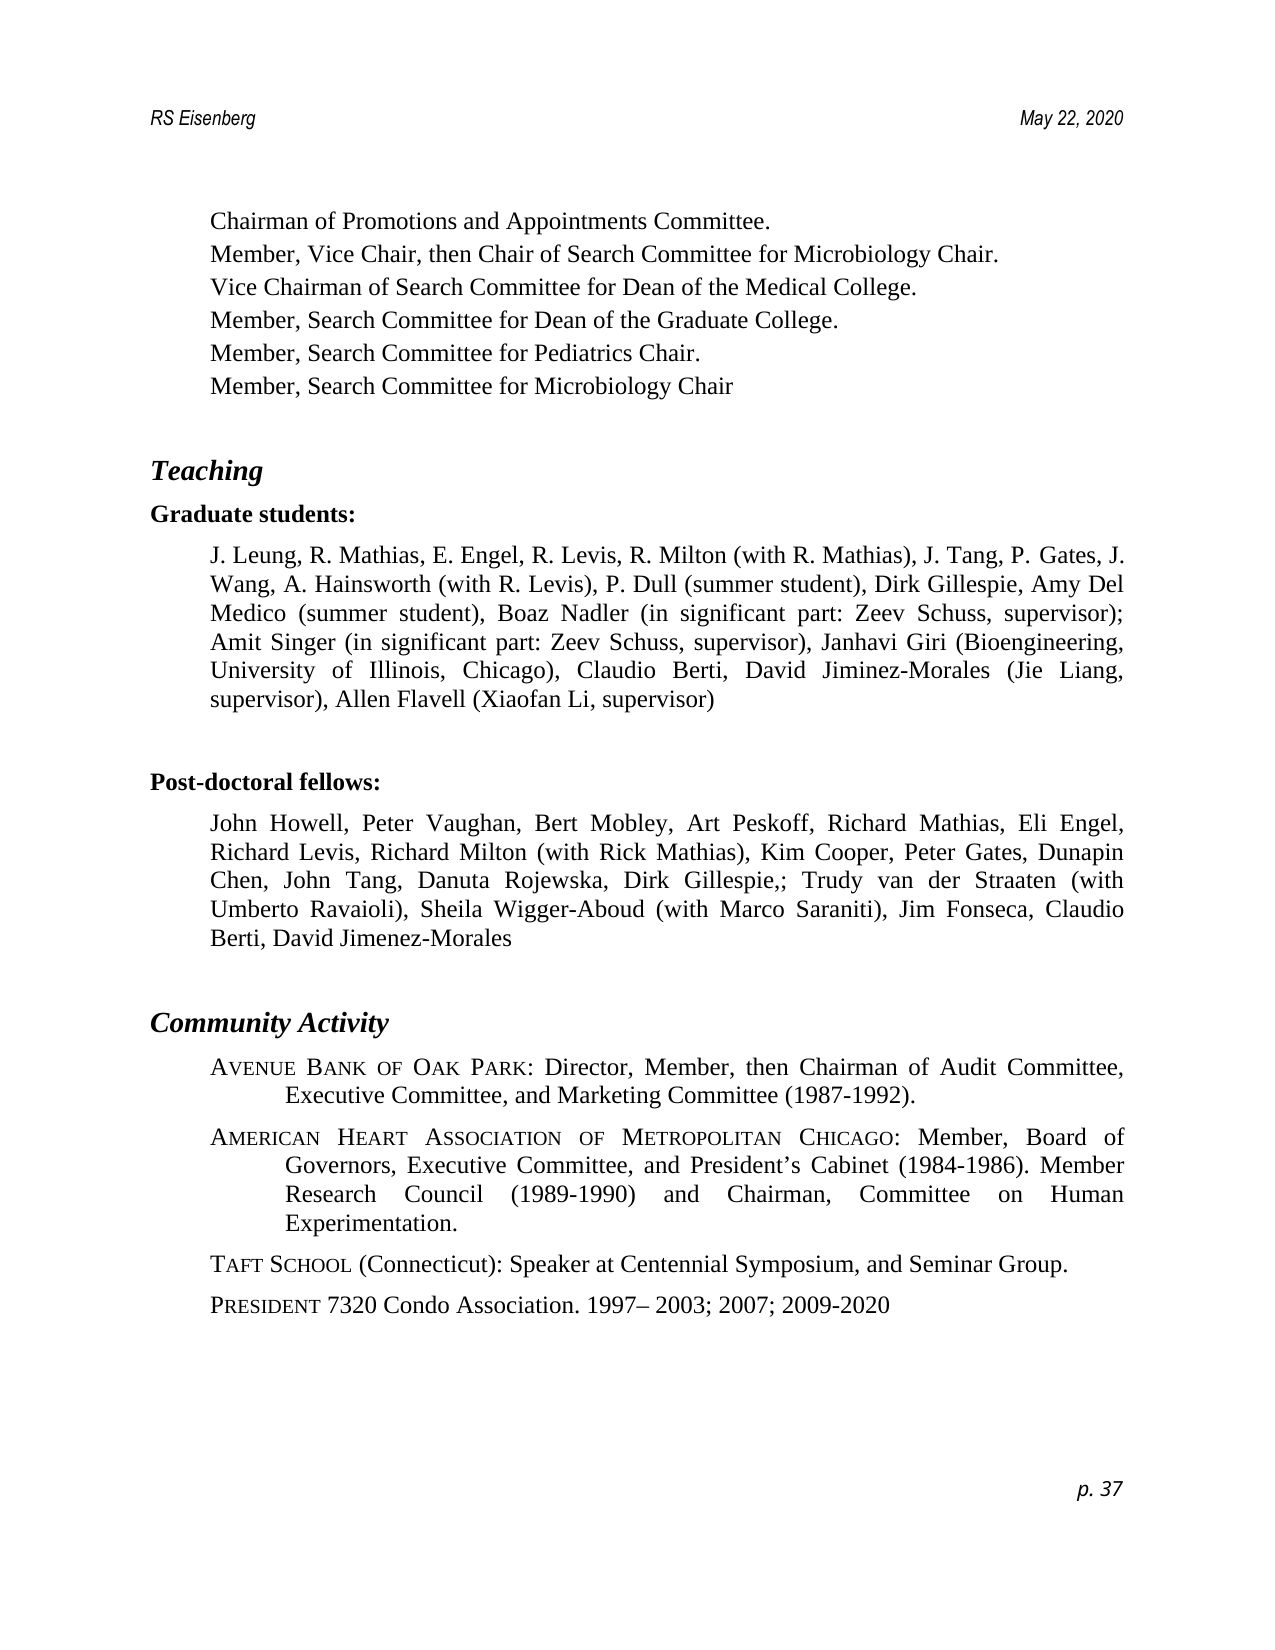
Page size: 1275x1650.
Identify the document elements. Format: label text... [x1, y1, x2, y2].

text President 7320 Condo Association. 1997– 2003; 2007; 2009-2020 [210, 1290, 1125, 1319]
text Member, Search Committee for Pediatrics Chair. [210, 338, 1125, 367]
text Member, Vice Chair, then Chair of Search Committee for Microbiology Chair. [210, 239, 1125, 268]
text Community Activity [150, 1006, 1125, 1039]
text Post-doctoral fellows: [150, 767, 1125, 796]
text John Howell, Peter Vaughan, Bert Mobley, Art Peskoff, Richard Mathias, Eli Engel, Richard Levis, Richard Milton (with Rick Mathias), Kim Cooper, Peter Gates, Dunapin Chen, John Tang, Danuta Rojewska, Dirk Gillespie,; Trudy van der Straaten (with Umberto Ravaioli), Sheila Wigger-Aboud (with Marco Saraniti), Jim Fonseca, Claudio Berti, David Jimenez-Morales [210, 808, 1125, 952]
text Vice Chairman of Search Committee for Dean of the Medical College. [210, 272, 1125, 301]
text American Heart Association of Metropolitan Chicago: Member, Board of Governors, Executive Committee, and President’s Cabinet (1984-1986). Member Research Council (1989-1990) and Chairman, Committee on Human Experimentation. [210, 1122, 1125, 1237]
text Avenue Bank of Oak Park: Director, Member, then Chairman of Audit Committee, Executive Committee, and Marketing Committee (1987-1992). [210, 1052, 1125, 1109]
text J. Leung, R. Mathias, E. Engel, R. Levis, R. Milton (with R. Mathias), J. Tang, P. Gates, J. Wang, A. Hainsworth (with R. Levis), P. Dull (summer student), Dirk Gillespie, Amy Del Medico (summer student), Boaz Nadler (in significant part: Zeev Schuss, supervisor); Amit Singer (in significant part: Zeev Schuss, supervisor), Janhavi Giri (Bioengineering, University of Illinois, Chicago), Claudio Berti, David Jiminez-Morales (Jie Liang, supervisor), Allen Flavell (Xiaofan Li, supervisor) [210, 541, 1125, 713]
text Member, Search Committee for Dean of the Graduate College. [210, 305, 1125, 334]
text Chairman of Promotions and Appointments Committee. [210, 206, 1125, 235]
text Taft School (Connecticut): Speaker at Centennial Symposium, and Seminar Group. [210, 1249, 1125, 1278]
text Member, Search Committee for Microbiology Chair [210, 371, 1125, 399]
text Teaching [150, 453, 1125, 487]
text Graduate students: [150, 499, 1125, 528]
